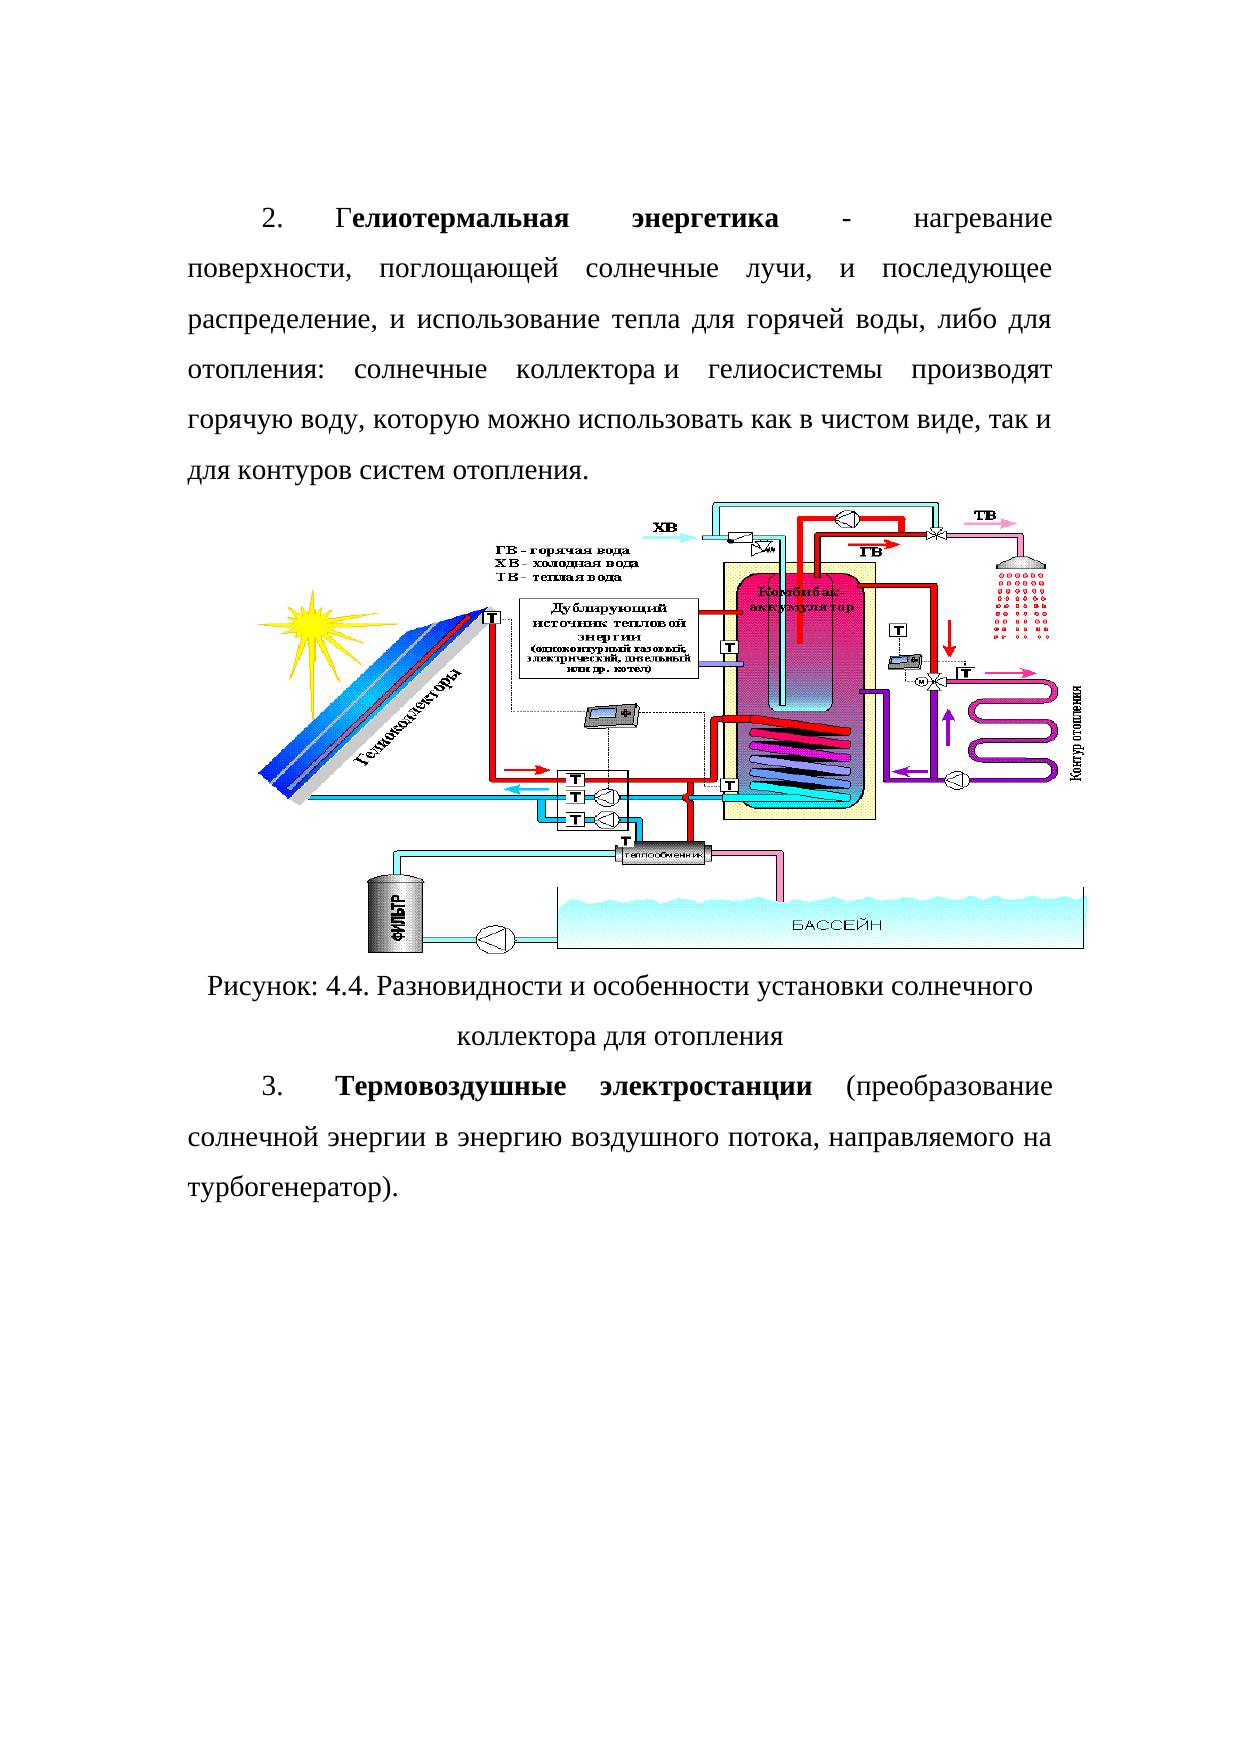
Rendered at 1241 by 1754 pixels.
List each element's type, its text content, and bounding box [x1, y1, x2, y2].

list Гелиотермальная энергетика - нагревание поверхности, поглощающей солнечные лучи, и последующее распределение, и использование тепла для горячей воды, либо для отопления: солнечные коллектора и гелиосистемы производят горячую воду, которую можно использовать как в чистом виде, так и для контуров систем отопления. [187, 200, 1053, 485]
picture [187, 502, 1158, 954]
list Термовоздушные электростанции (преобразование солнечной энергии в энергию воздушного потока, направляемого на турбогенератор). [187, 1068, 1053, 1203]
text Рисунок: 4.4. Разновидности и особенности установки солнечного коллектора для отопления [187, 968, 1053, 1052]
